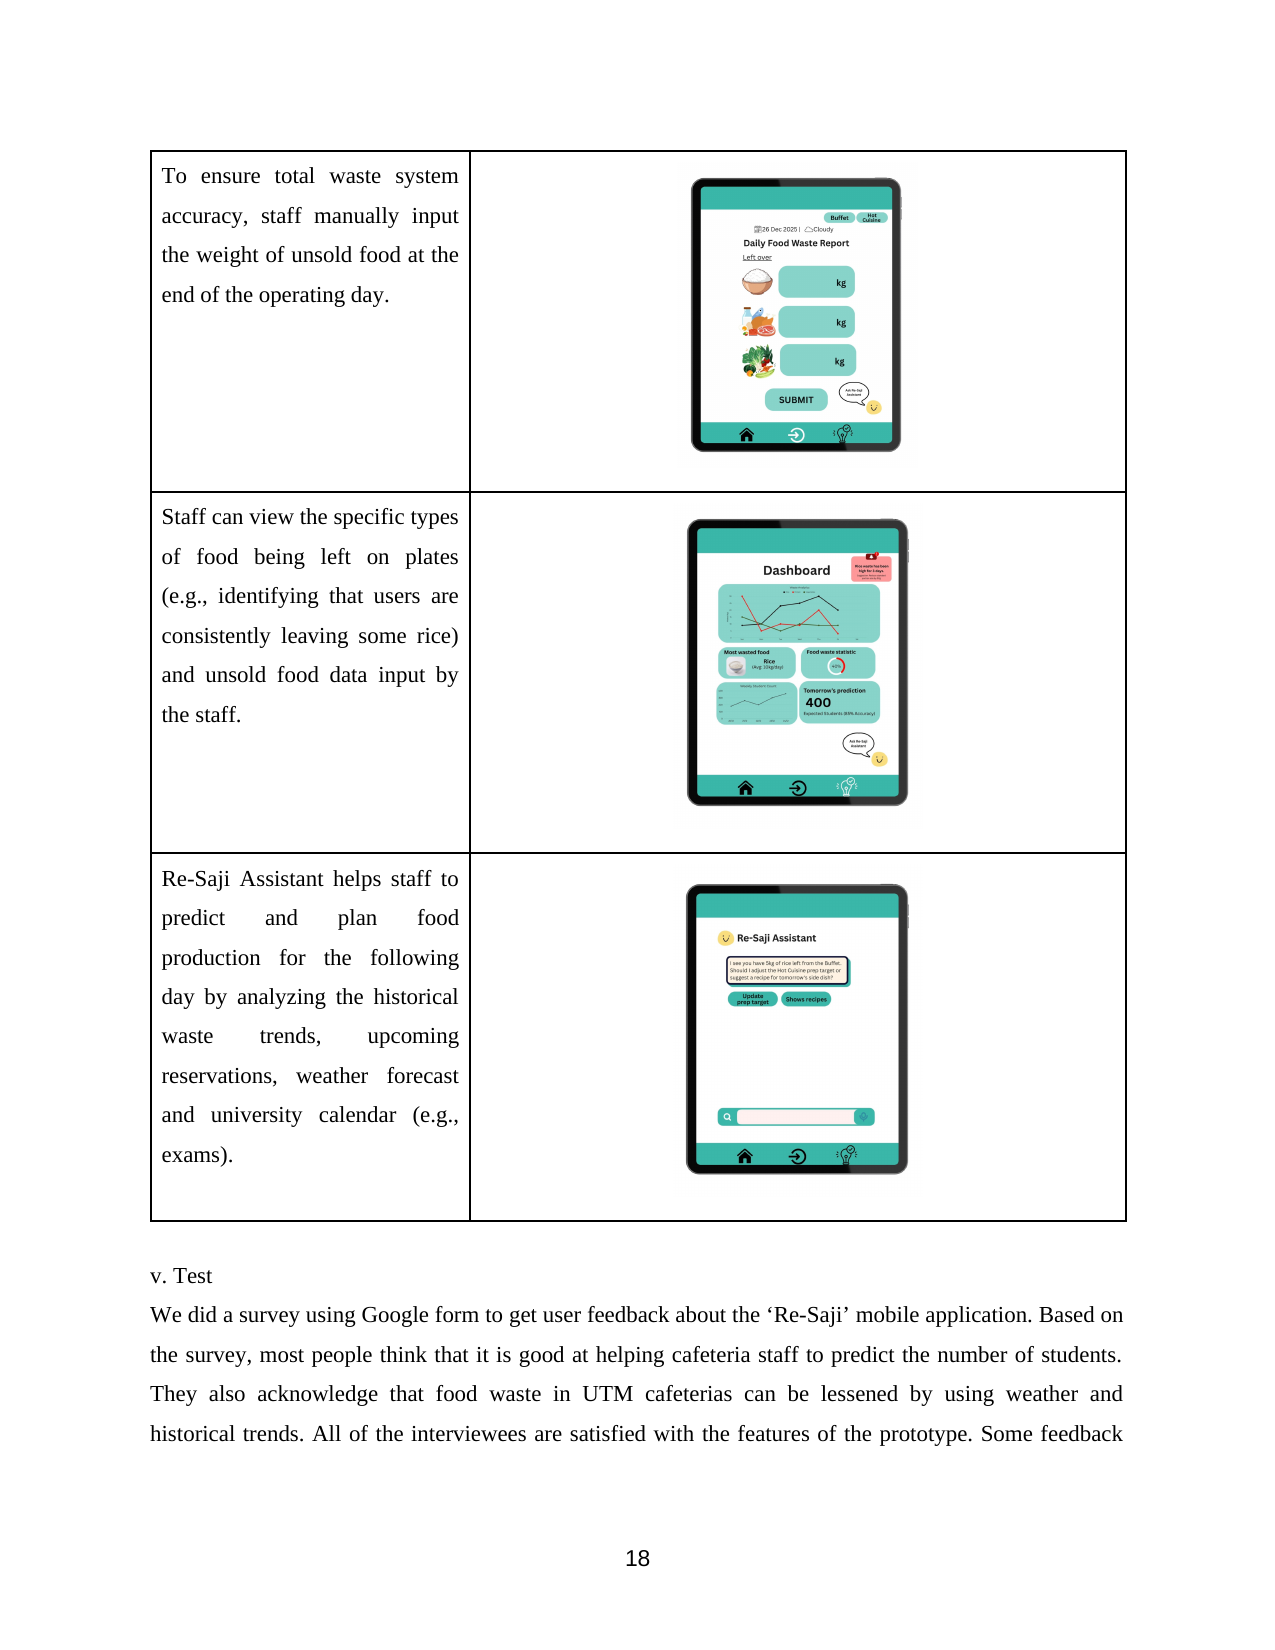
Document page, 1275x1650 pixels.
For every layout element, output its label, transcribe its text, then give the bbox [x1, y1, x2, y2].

text v. Test [150, 1262, 1125, 1288]
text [150, 1301, 1125, 1446]
picture [672, 864, 924, 1197]
table_cell To ensure total waste system accuracy, staff manually input the weight of unsold food at the end of the operating day. [152, 152, 469, 491]
picture [677, 162, 919, 468]
table_cell Re-Saji Assistant helps staff to predict and plan food production for the following day by analyzing the historical waste trends, upcoming reservations, weather forecast and university calendar (e.g., exams). [152, 854, 469, 1220]
table_cell [471, 854, 1125, 1220]
table_cell [471, 152, 1125, 491]
picture [672, 503, 923, 829]
table_cell [471, 493, 1125, 852]
table_cell Staff can view the specific types of food being left on plates (e.g., identifying that users are consistently leaving some rice) and unsold food data input by the staff. [152, 493, 469, 852]
